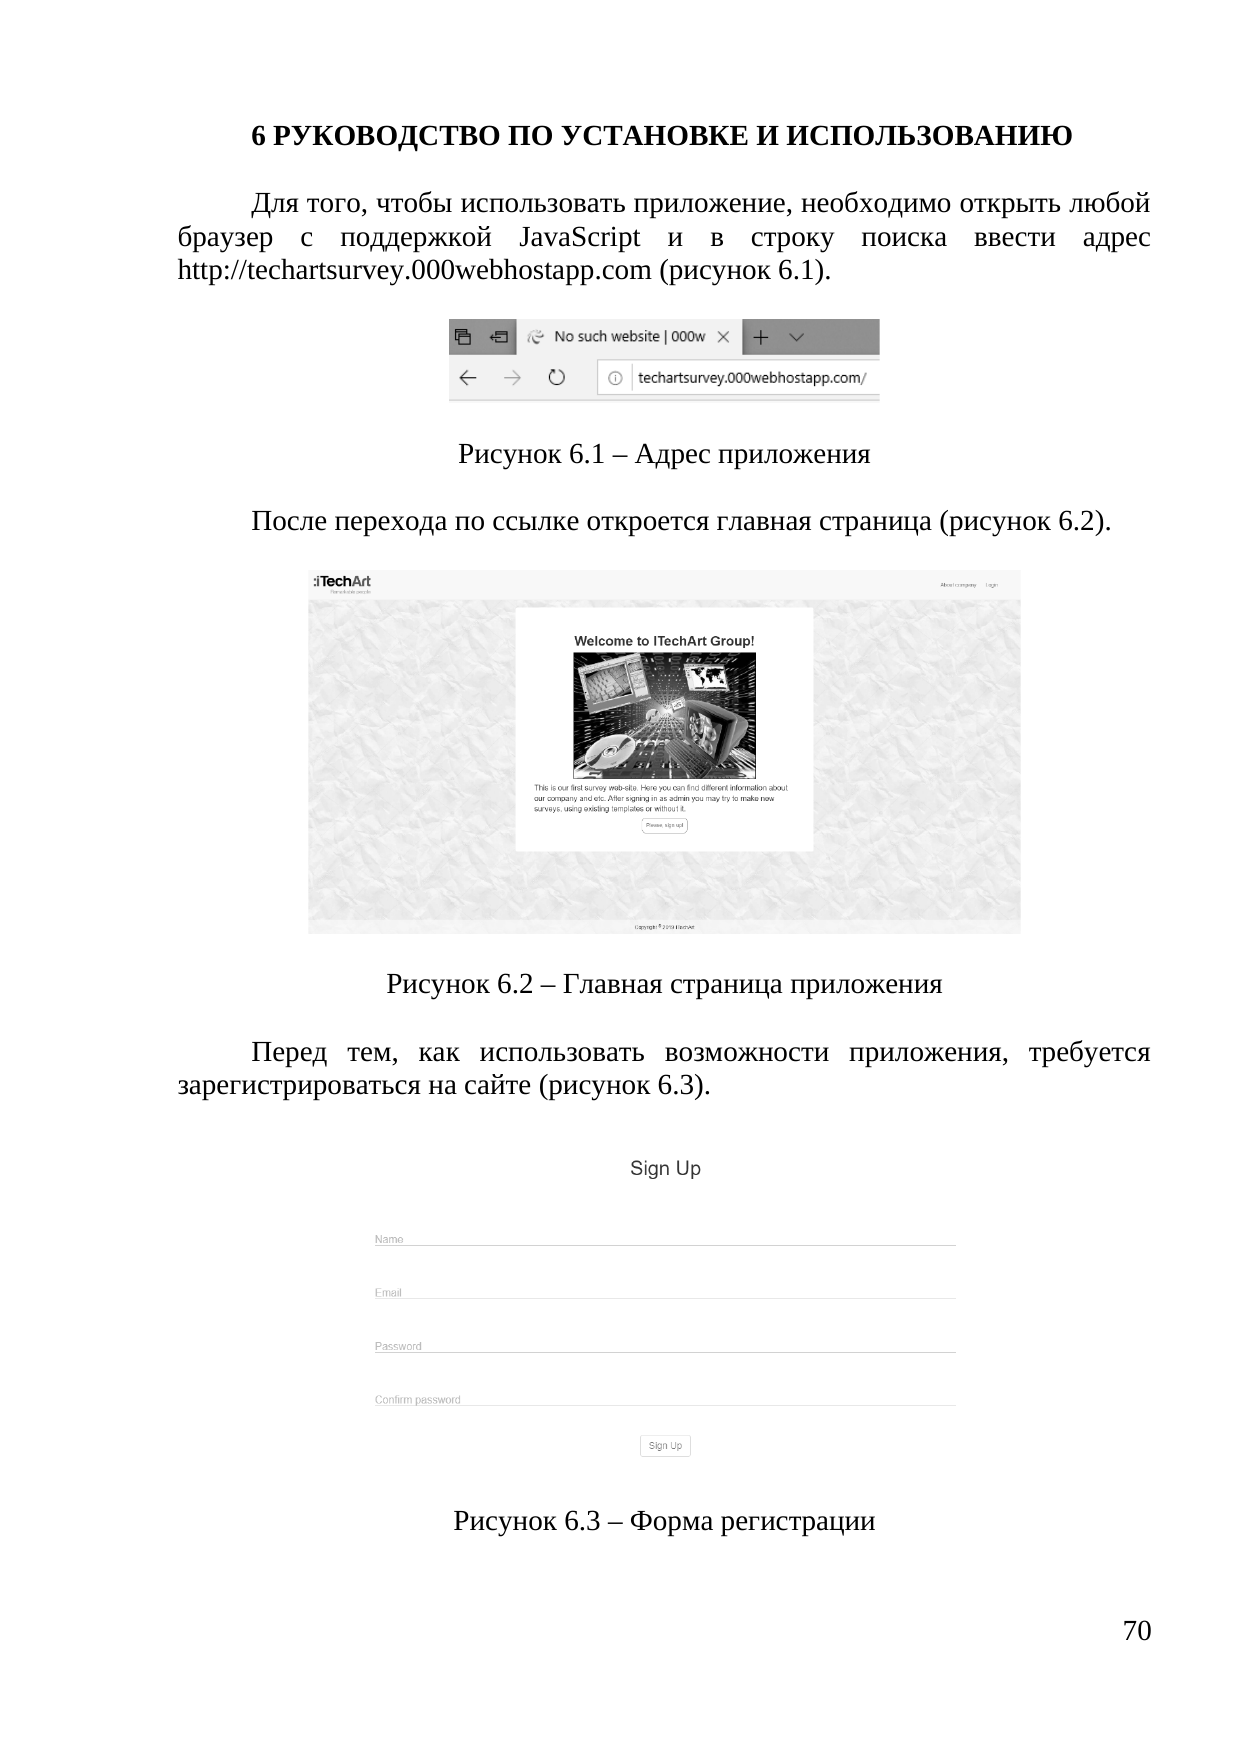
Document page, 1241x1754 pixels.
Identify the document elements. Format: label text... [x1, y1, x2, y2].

text Рисунок 6.3 – Форма регистрации [177, 1503, 1152, 1537]
text Для того, чтобы использовать приложение, необходимо открыть любой браузер с поддержкой JavaScript и в строку поиска ввести адрес http://techartsurvey.000webhostapp.com (рисунок 6.1). [177, 185, 1152, 286]
text После перехода по ссылке откроется главная страница (рисунок 6.2). [177, 503, 1152, 537]
text Рисунок 6.1 – Адрес приложения [177, 436, 1152, 470]
text Перед тем, как использовать возможности приложения, требуется зарегистрироваться на сайте (рисунок 6.3). [177, 1034, 1152, 1101]
text 6 Руководство по установке и использованию [251, 118, 1152, 152]
text Рисунок 6.2 – Главная страница приложения [177, 967, 1152, 1000]
